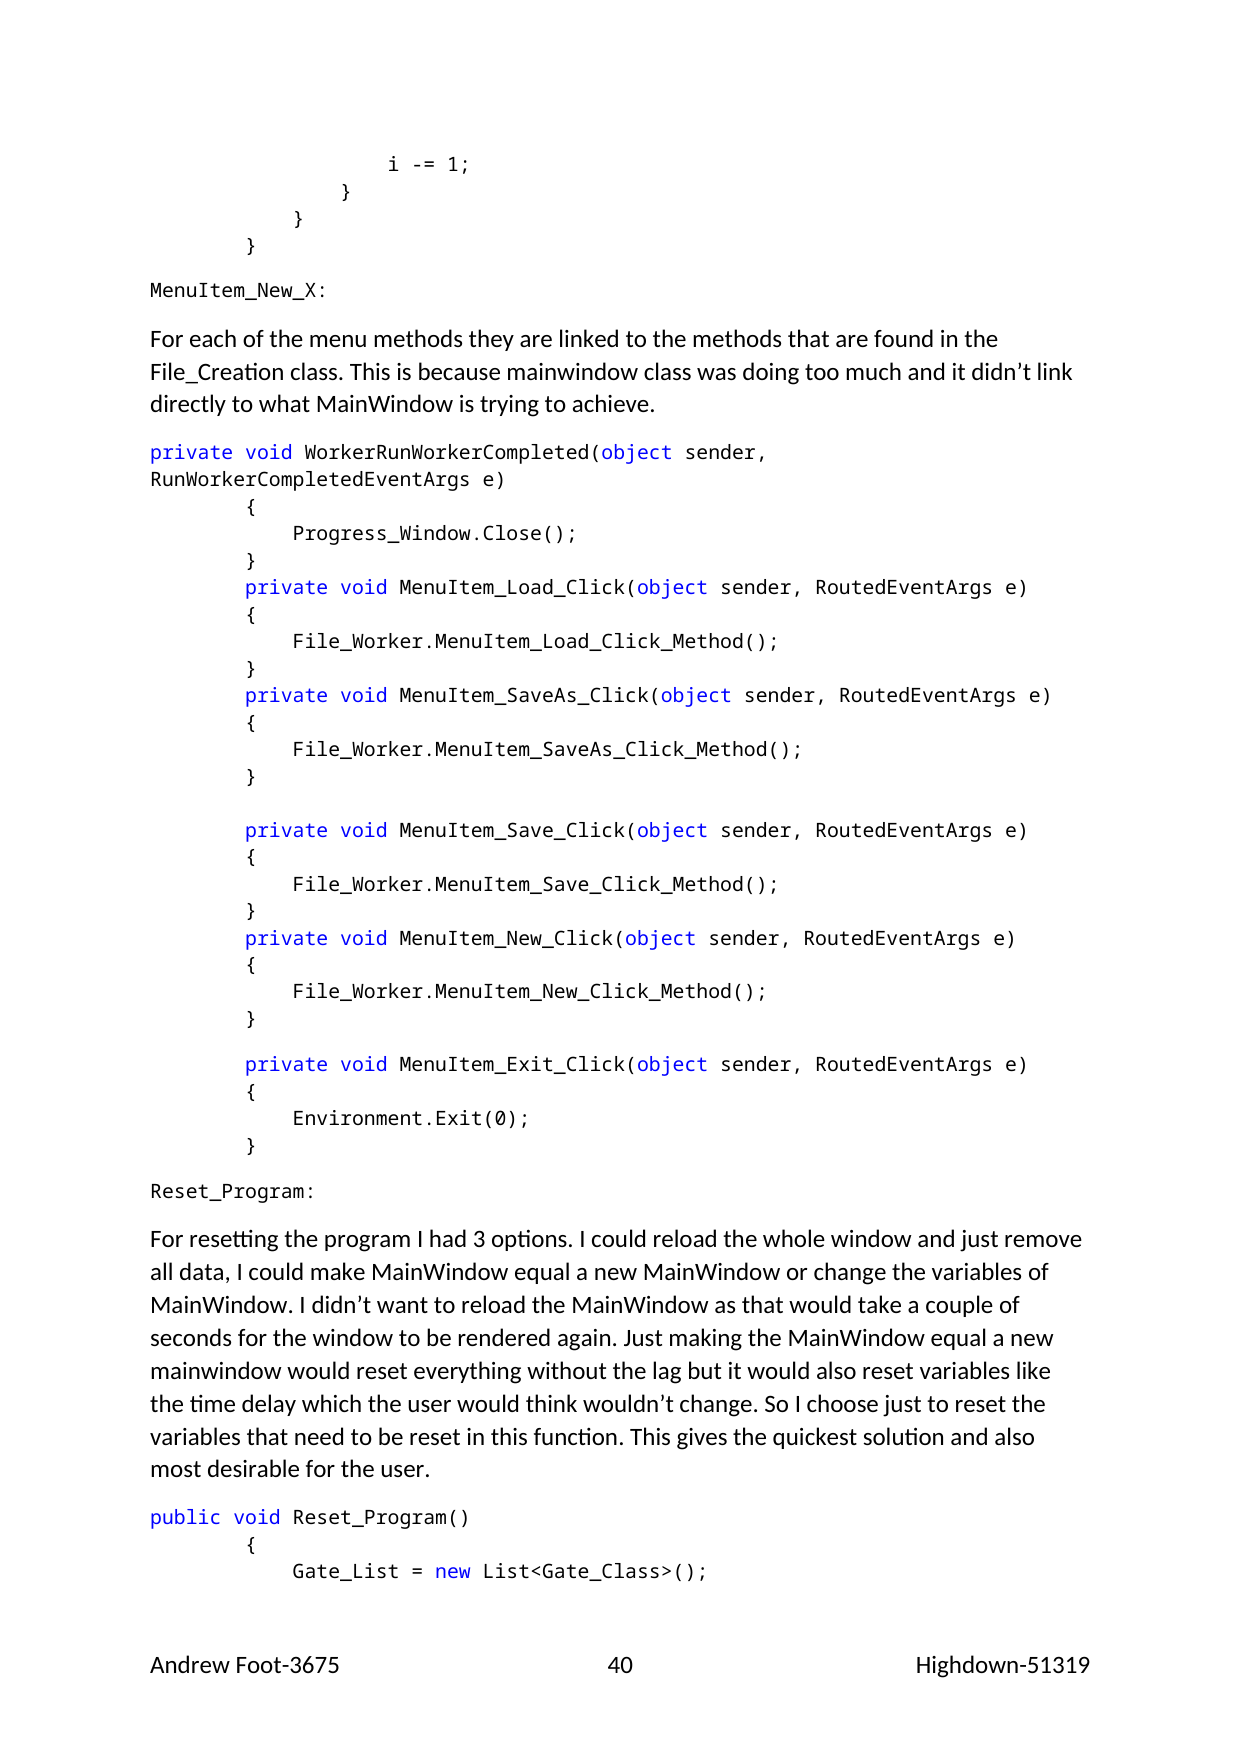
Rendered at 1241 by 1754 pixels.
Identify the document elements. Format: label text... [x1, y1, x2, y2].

text private void MenuItem_Save_Click(object sender, RoutedEventArgs e) [150, 816, 1090, 843]
text private void MenuItem_Load_Click(object sender, RoutedEventArgs e) [150, 573, 1090, 600]
text Progress_Window.Close(); [150, 519, 1090, 546]
text { [150, 1530, 1090, 1557]
text i -= 1; [150, 150, 1090, 177]
text private void MenuItem_Exit_Click(object sender, RoutedEventArgs e) [150, 1050, 1090, 1077]
text Environment.Exit(0); [150, 1104, 1090, 1131]
text Gate_List = new List<Gate_Class>(); [150, 1557, 1090, 1584]
text private void MenuItem_New_Click(object sender, RoutedEventArgs e) [150, 924, 1090, 951]
text { [150, 1077, 1090, 1104]
text { [150, 843, 1090, 870]
text { [150, 492, 1090, 519]
text File_Worker.MenuItem_SaveAs_Click_Method(); [150, 735, 1090, 762]
text } [150, 1131, 1090, 1158]
text File_Worker.MenuItem_Load_Click_Method(); [150, 627, 1090, 654]
text } [150, 204, 1090, 231]
text { [150, 600, 1090, 627]
text public void Reset_Program() [150, 1503, 1090, 1530]
text } [150, 1005, 1090, 1032]
text } [150, 177, 1090, 204]
text } [150, 762, 1090, 789]
text } [150, 654, 1090, 681]
text { [150, 951, 1090, 978]
text } [150, 546, 1090, 573]
text { [150, 708, 1090, 735]
text MenuItem_New_X: [150, 277, 1090, 304]
text For each of the menu methods they are linked to the methods that are found in the File_Creation class. This is because mainwindow class was doing too much and it didn’t link directly to what MainWindow is trying to achieve. [150, 323, 1090, 419]
text } [150, 231, 1090, 258]
text Reset_Program: [150, 1177, 1090, 1204]
text } [150, 897, 1090, 924]
text private void MenuItem_SaveAs_Click(object sender, RoutedEventArgs e) [150, 681, 1090, 708]
text File_Worker.MenuItem_Save_Click_Method(); [150, 870, 1090, 897]
text private void WorkerRunWorkerCompleted(object sender, RunWorkerCompletedEventArgs e) [150, 438, 1090, 492]
text For resetting the program I had 3 options. I could reload the whole window and just remove all data, I could make MainWindow equal a new MainWindow or change the variables of MainWindow. I didn’t want to reload the MainWindow as that would take a couple of seconds for the window to be rendered again. Just making the MainWindow equal a new mainwindow would reset everything without the lag but it would also reset variables like the time delay which the user would think wouldn’t change. So I choose just to reset the variables that need to be reset in this function. This gives the quickest solution and also most desirable for the user. [150, 1223, 1090, 1484]
text File_Worker.MenuItem_New_Click_Method(); [150, 978, 1090, 1005]
